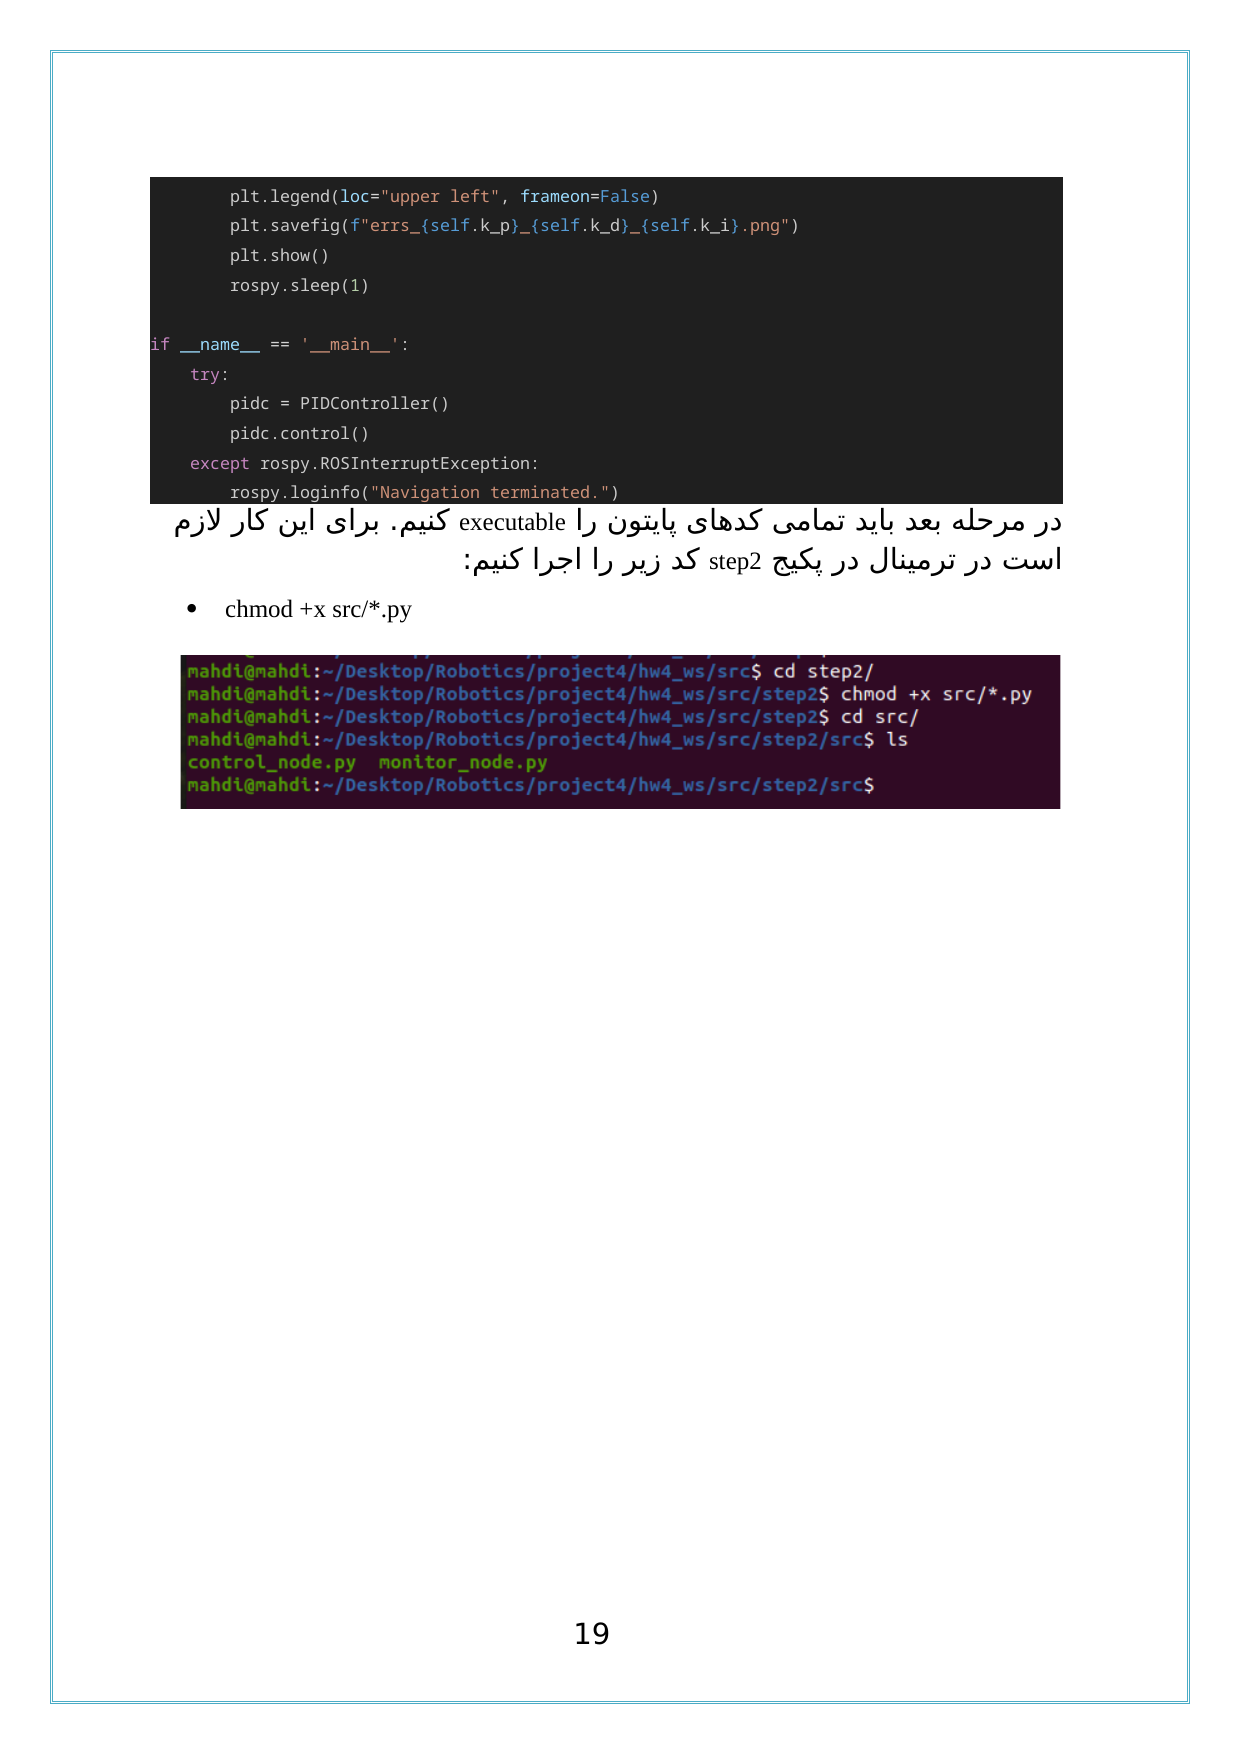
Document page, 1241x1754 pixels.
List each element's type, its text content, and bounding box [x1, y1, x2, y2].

text plt.show() [150, 237, 1063, 266]
text plt.savefig(f"errs_{self.k_p}_{self.k_d}_{self.k_i}.png") [150, 207, 1063, 237]
list chmod +x src/*.py [187, 594, 1063, 623]
text rospy.sleep(1) [150, 266, 1063, 296]
text pidc = PIDController() [150, 385, 1063, 415]
text rospy.loginfo("Navigation terminated.") [150, 474, 1063, 504]
text plt.legend(loc="upper left", frameon=False) [150, 177, 1063, 207]
text pidc.control() [150, 415, 1063, 444]
text except rospy.ROSInterruptException: [150, 444, 1063, 474]
text try: [150, 355, 1063, 385]
text if __name__ == '__main__': [150, 326, 1063, 355]
text در مرحله بعد باید تمامی کدهای پایتون را executable کنیم. برای این کار لازم است در ترمینال در پکیج step2 کد زیر را اجرا کنیم: [150, 504, 1063, 577]
picture [179, 655, 1060, 809]
